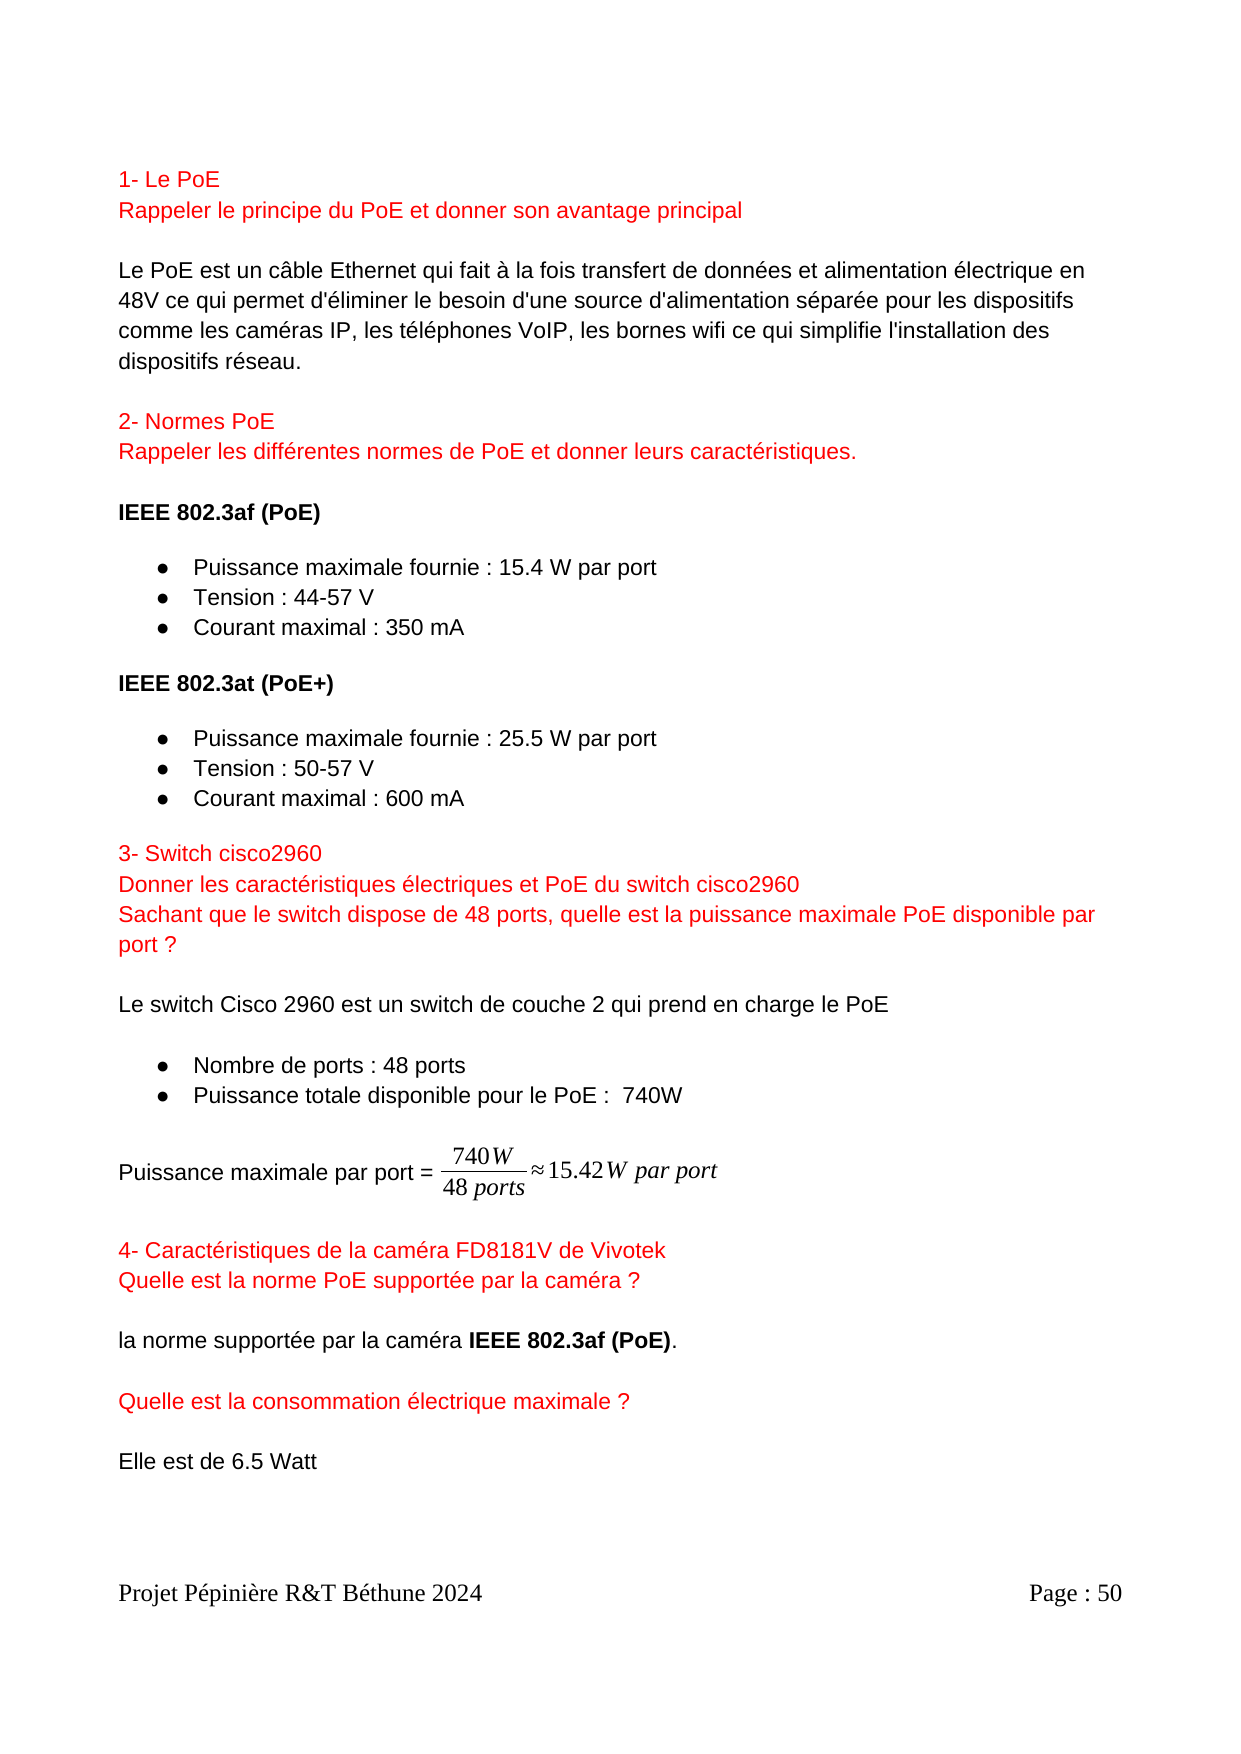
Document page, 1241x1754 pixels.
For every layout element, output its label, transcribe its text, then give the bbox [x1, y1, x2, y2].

list Puissance maximale fournie : 15.4 W par port [156, 554, 1122, 580]
text Quelle est la consommation électrique maximale ? [118, 1388, 1122, 1414]
text la norme supportée par la caméra IEEE 802.3af (PoE). [118, 1327, 1122, 1353]
list Puissance maximale fournie : 25.5 W par port [156, 725, 1122, 751]
text Le PoE est un câble Ethernet qui fait à la fois transfert de données et alimentation électrique en 48V ce qui permet d'éliminer le besoin d'une source d'alimentation séparée pour les dispositifs comme les caméras IP, les téléphones VoIP, les bornes wifi ce qui simplifie l'installation des dispositifs réseau. [118, 257, 1122, 374]
text 3- Switch cisco2960 [118, 840, 1122, 867]
text Puissance maximale par port = [118, 1142, 1122, 1201]
list Tension : 50-57 V [156, 755, 1122, 781]
list Nombre de ports : 48 ports [156, 1052, 1122, 1078]
text 1- Le PoE [118, 166, 1122, 193]
text Rappeler le principe du PoE et donner son avantage principal [118, 197, 1122, 223]
list Courant maximal : 600 mA [156, 785, 1122, 811]
text Rappeler les différentes normes de PoE et donner leurs caractéristiques. [118, 438, 1122, 464]
list Tension : 44-57 V [156, 584, 1122, 610]
text Quelle est la norme PoE supportée par la caméra ? [118, 1267, 1122, 1293]
text Sachant que le switch dispose de 48 ports, quelle est la puissance maximale PoE disponible par port ? [118, 901, 1122, 957]
list Puissance totale disponible pour le PoE : 740W [156, 1082, 1122, 1108]
text Elle est de 6.5 Watt [118, 1448, 1122, 1474]
text Donner les caractéristiques électriques et PoE du switch cisco2960 [118, 871, 1122, 897]
text IEEE 802.3at (PoE+) [118, 669, 1122, 696]
text 4- Caractéristiques de la caméra FD8181V de Vivotek [118, 1237, 1122, 1263]
text 2- Normes PoE [118, 408, 1122, 434]
text IEEE 802.3af (PoE) [118, 499, 1122, 525]
text Le switch Cisco 2960 est un switch de couche 2 qui prend en charge le PoE [118, 991, 1122, 1018]
list Courant maximal : 350 mA [156, 614, 1122, 641]
